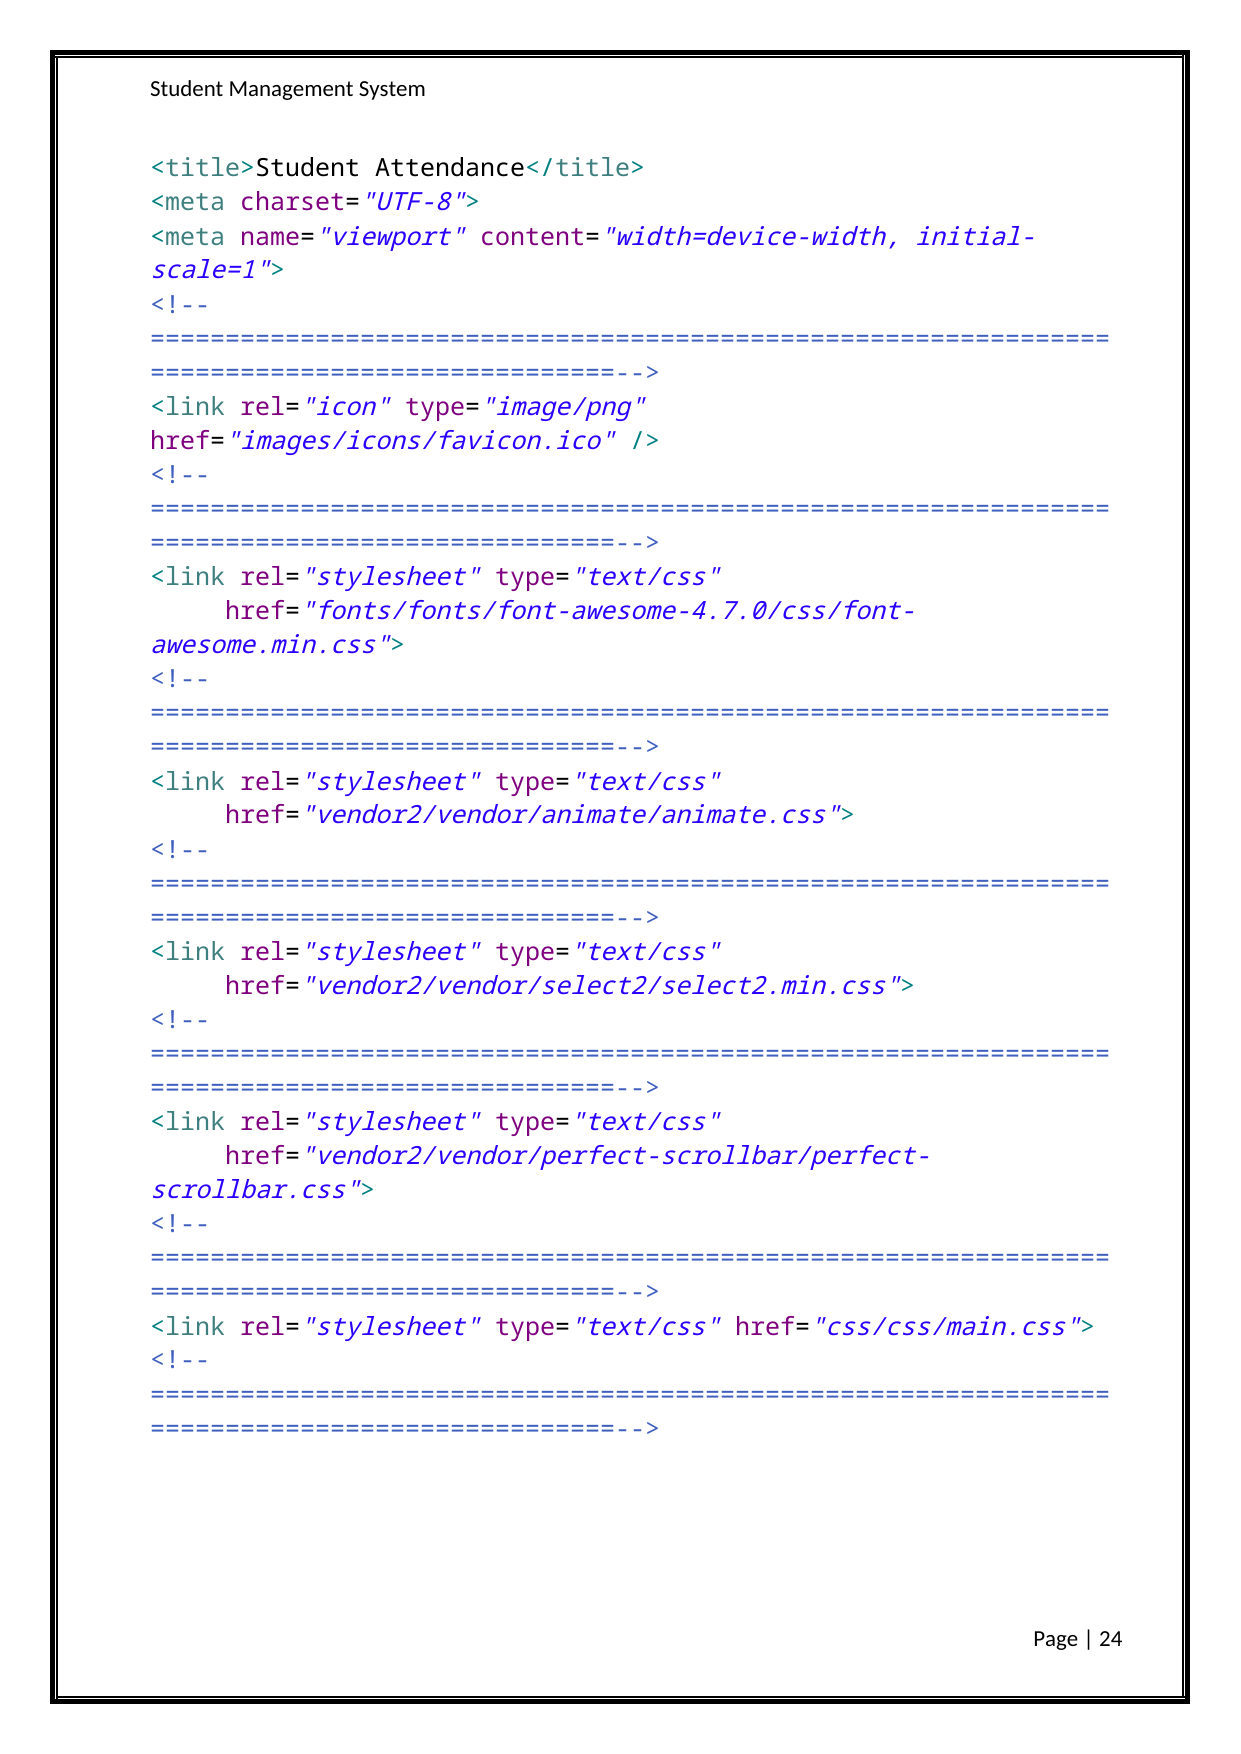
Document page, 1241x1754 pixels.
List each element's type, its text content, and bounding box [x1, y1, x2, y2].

text <link rel="stylesheet" type="text/css" href="css/css/main.css"> [150, 1308, 1122, 1342]
text <!--===============================================================================================--> [150, 457, 1122, 559]
text <!--===============================================================================================--> [150, 1002, 1122, 1104]
text <!--===============================================================================================--> [150, 831, 1122, 933]
text <title>Student Attendance</title> [150, 150, 1122, 184]
text <!--===============================================================================================--> [150, 1342, 1122, 1444]
text <link rel="stylesheet" type="text/css" [150, 1104, 1122, 1138]
text <!--===============================================================================================--> [150, 1206, 1122, 1308]
text <link rel="stylesheet" type="text/css" [150, 559, 1122, 593]
text <link rel="stylesheet" type="text/css" [150, 933, 1122, 967]
text <link rel="stylesheet" type="text/css" [150, 763, 1122, 797]
text href="fonts/fonts/font-awesome-4.7.0/css/font-awesome.min.css"> [150, 593, 1122, 661]
text <meta charset="UTF-8"> [150, 184, 1122, 218]
text <!--===============================================================================================--> [150, 661, 1122, 763]
text href="vendor2/vendor/animate/animate.css"> [150, 797, 1122, 831]
text href="vendor2/vendor/select2/select2.min.css"> [150, 967, 1122, 1002]
text href="vendor2/vendor/perfect-scrollbar/perfect-scrollbar.css"> [150, 1138, 1122, 1206]
text <!--===============================================================================================--> [150, 286, 1122, 388]
text <meta name="viewport" content="width=device-width, initial-scale=1"> [150, 218, 1122, 286]
text <link rel="icon" type="image/png" href="images/icons/favicon.ico" /> [150, 388, 1122, 457]
